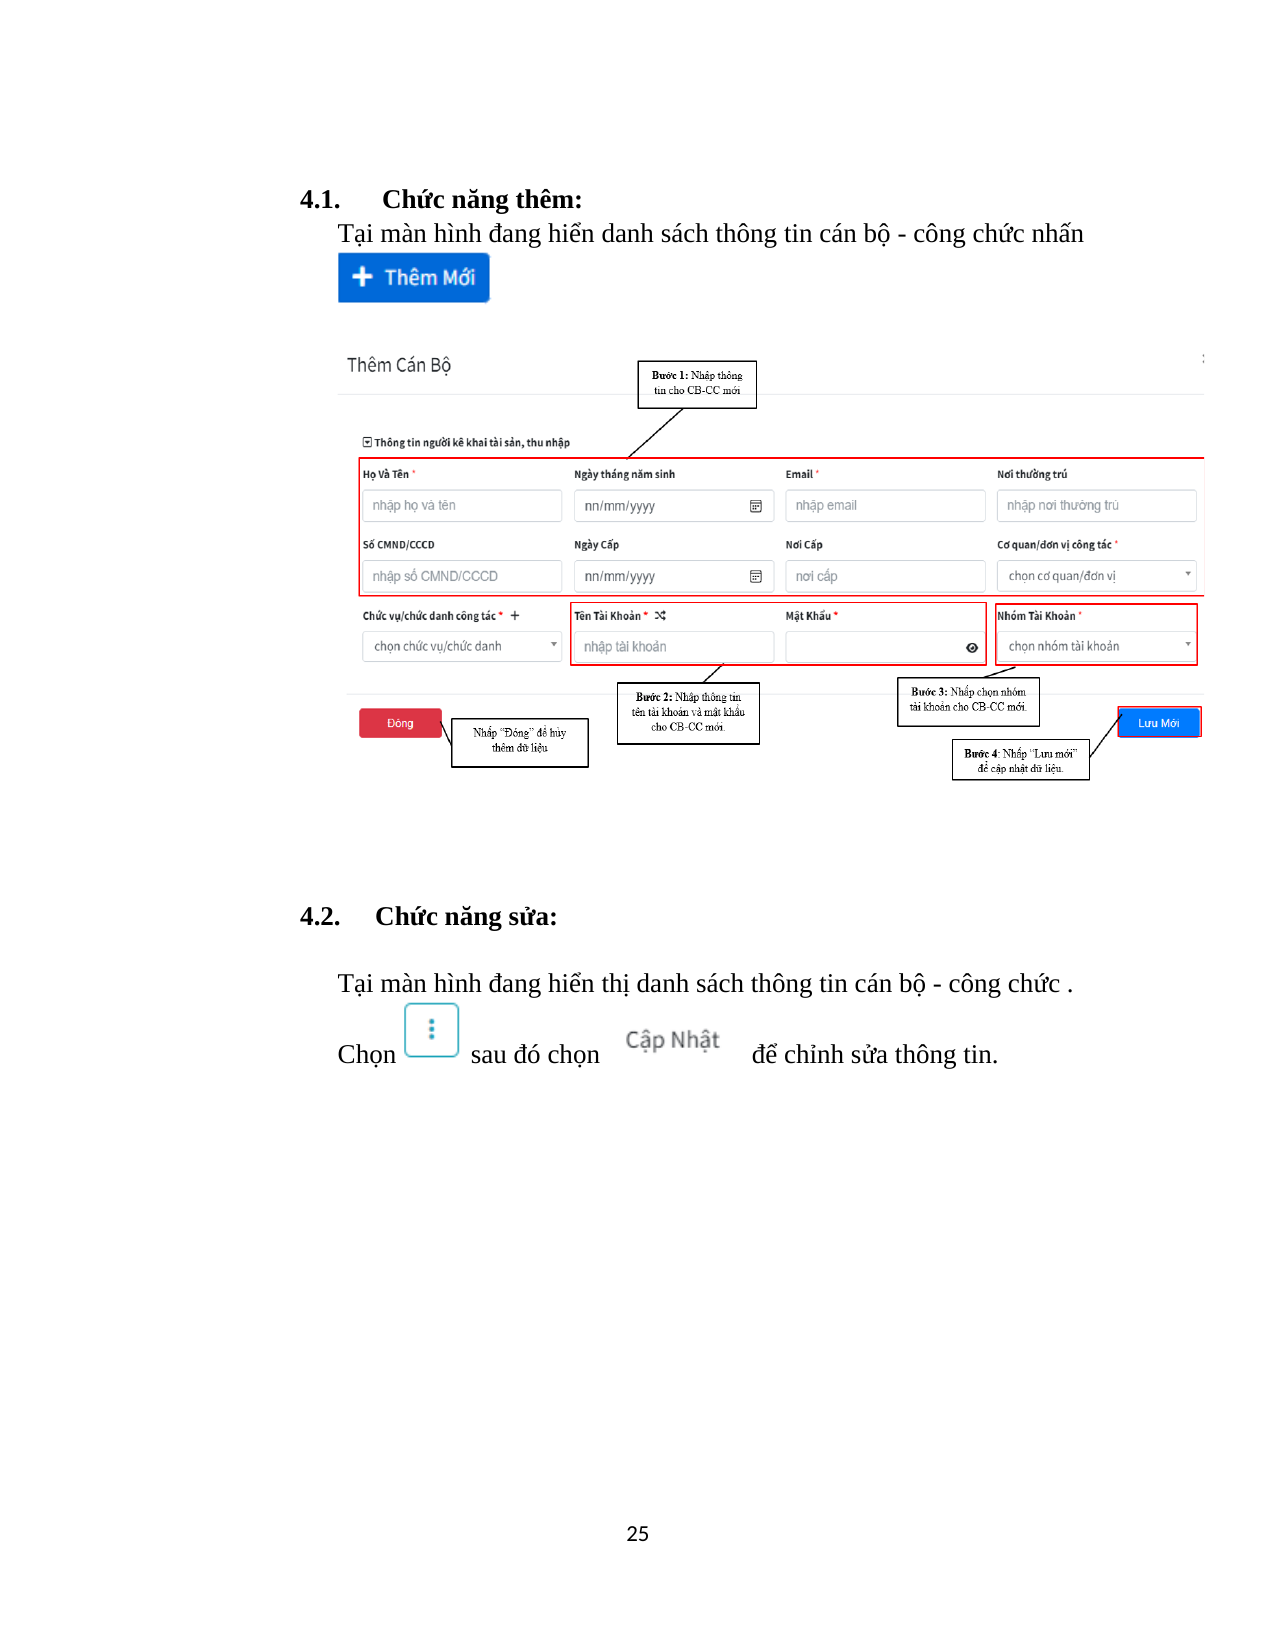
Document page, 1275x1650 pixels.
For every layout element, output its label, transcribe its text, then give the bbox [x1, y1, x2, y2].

picture [337, 340, 1205, 798]
picture [337, 250, 493, 305]
picture [403, 1000, 464, 1064]
list Tại màn hình đang hiển thị danh sách thông tin cán bộ - công chức . Chọn sau đó chọn để chỉnh sửa thông tin. [337, 967, 1125, 1069]
list Chức năng sửa: [300, 900, 1125, 931]
list Chức năng thêm: [300, 183, 1125, 215]
list Tại màn hình đang hiển danh sách thông tin cán bộ - công chức nhấn [337, 217, 1125, 305]
picture [606, 1016, 739, 1064]
